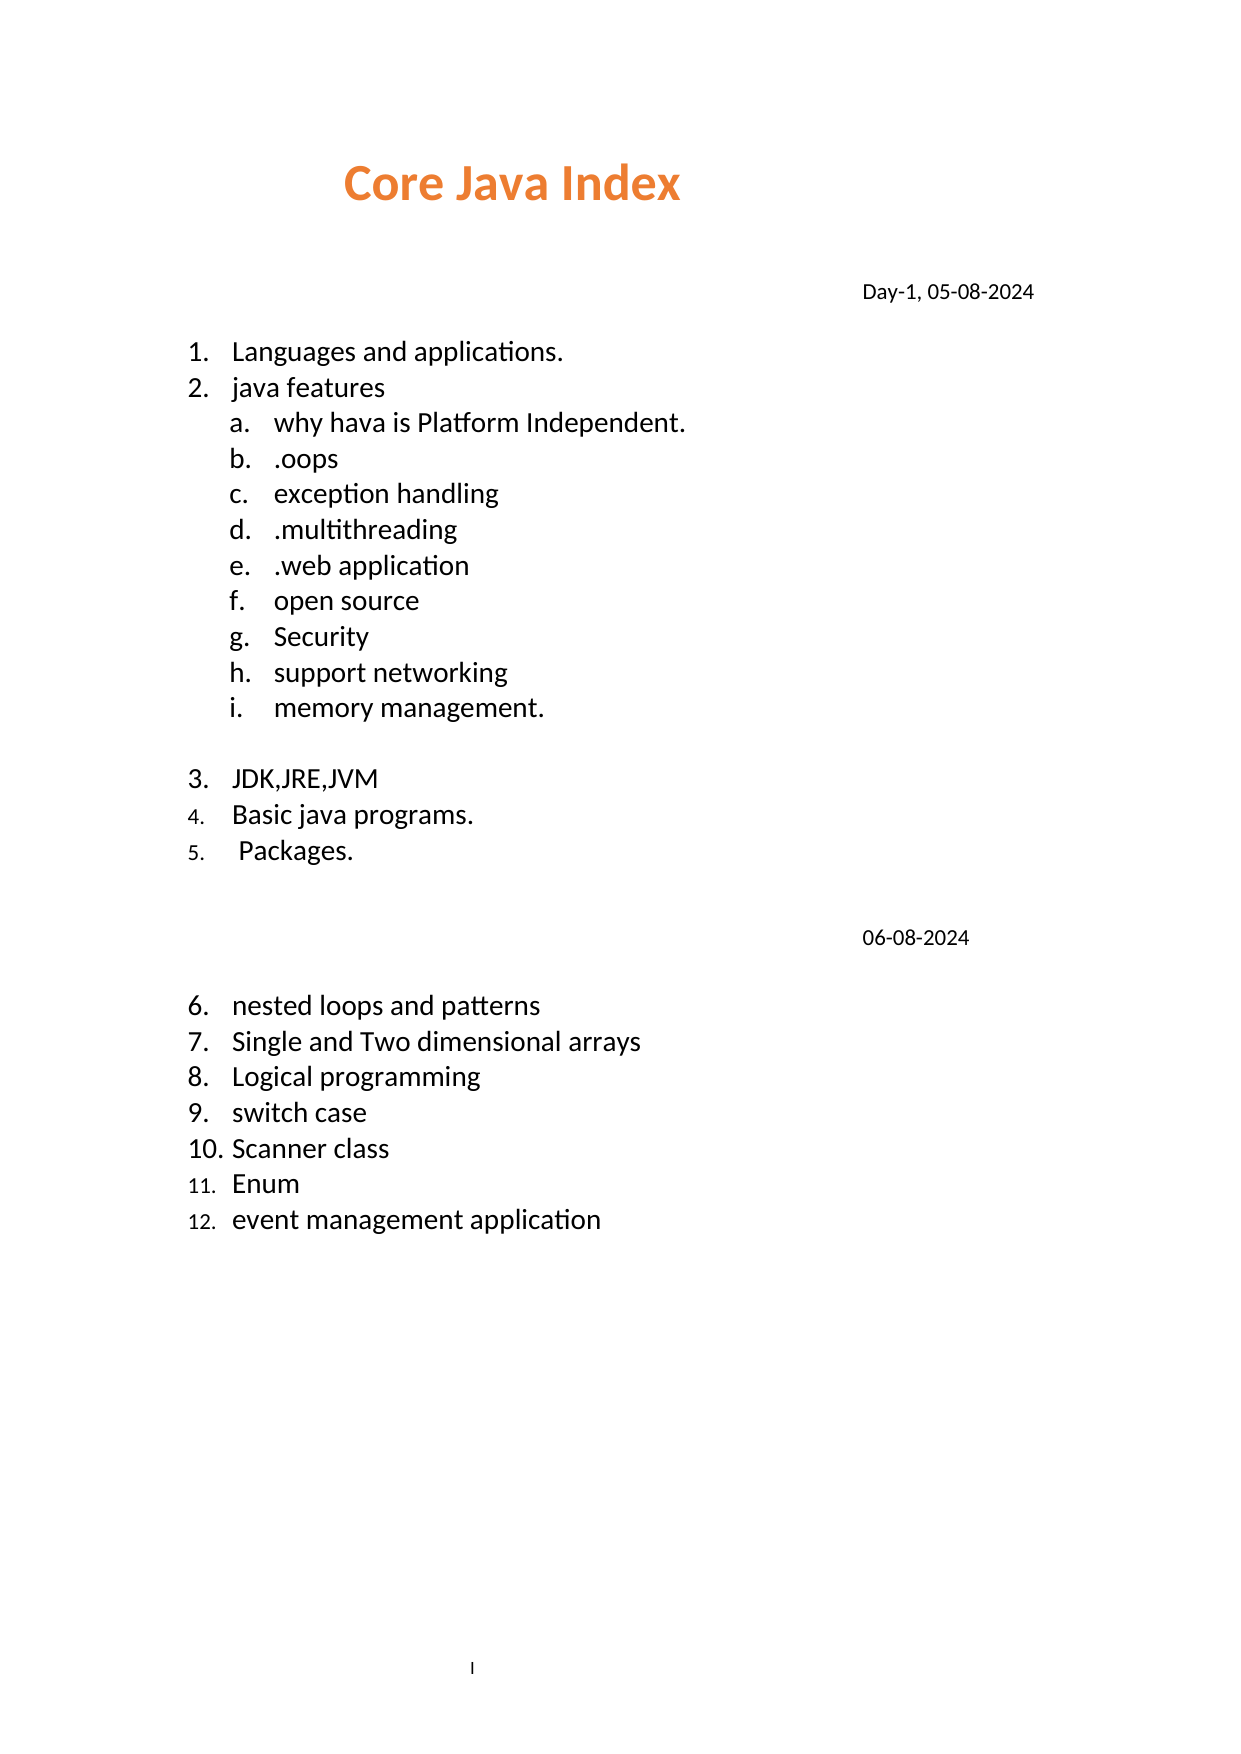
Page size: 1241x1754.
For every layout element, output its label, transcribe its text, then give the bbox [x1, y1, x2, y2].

list Basic java programs. [187, 796, 1053, 832]
list .oops [229, 440, 1053, 476]
list java features [187, 369, 1053, 404]
list Enum [187, 1165, 1053, 1201]
text Core Java Index [187, 150, 1053, 213]
list nested loops and patterns [187, 987, 1053, 1023]
list .web application [229, 547, 1053, 582]
list Logical programming [187, 1058, 1053, 1094]
list Packages. [187, 832, 1053, 867]
list 06-08-2024 [787, 923, 1053, 952]
list Scanner class [187, 1130, 1053, 1165]
list support networking [229, 654, 1053, 689]
list memory management. [229, 689, 1053, 725]
list why hava is Platform Independent. [229, 404, 1053, 440]
list event management application [187, 1201, 1053, 1237]
list JDK,JRE,JVM [187, 761, 1053, 796]
list Security [229, 618, 1053, 654]
list .multithreading [229, 511, 1053, 547]
list Single and Two dimensional arrays [187, 1023, 1053, 1058]
list open source [229, 582, 1053, 618]
list switch case [187, 1094, 1053, 1130]
list exception handling [229, 476, 1053, 511]
text Day-1, 05-08-2024 [187, 277, 1053, 305]
list Languages and applications. [187, 333, 1053, 369]
